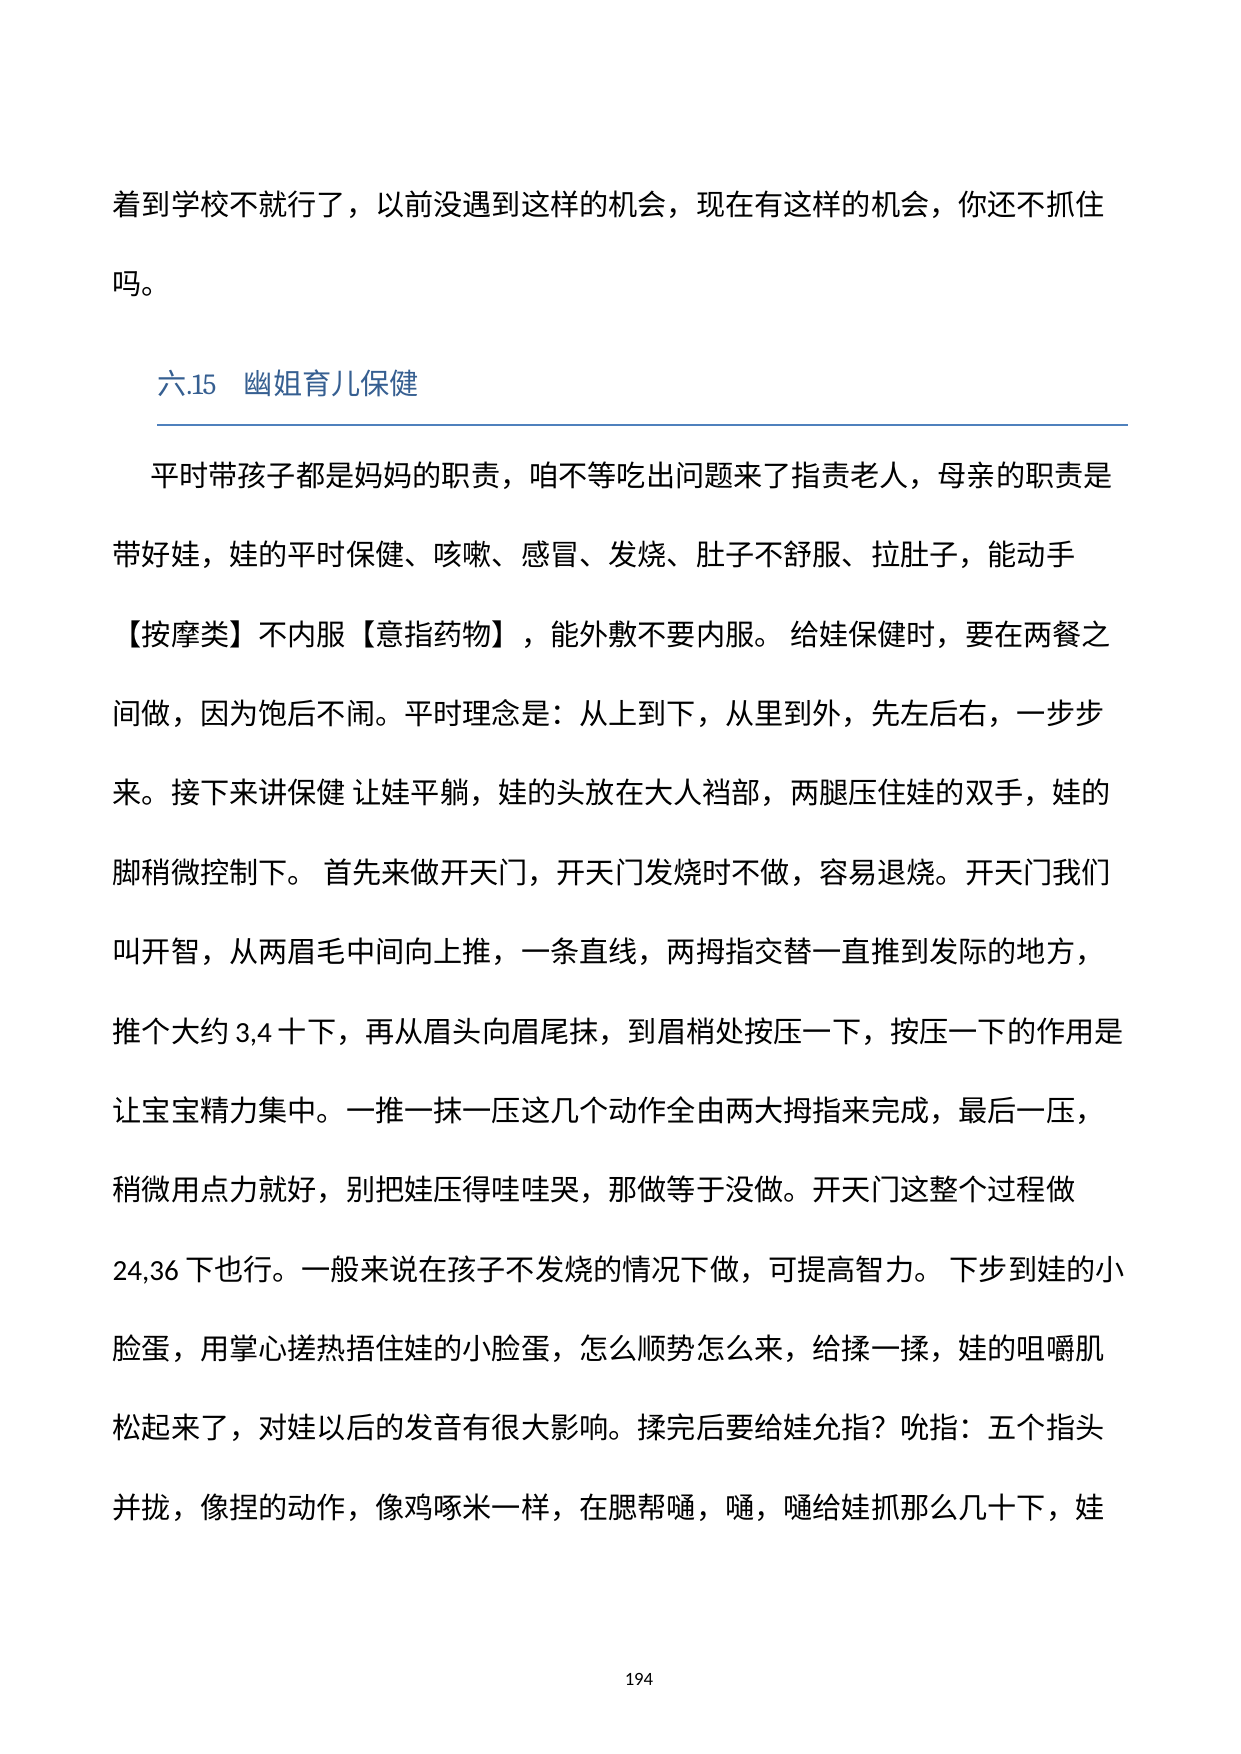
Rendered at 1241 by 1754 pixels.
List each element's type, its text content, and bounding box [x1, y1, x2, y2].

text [112, 434, 1128, 1545]
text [112, 163, 1128, 321]
subtitle 幽姐育儿保健 [157, 342, 1128, 424]
